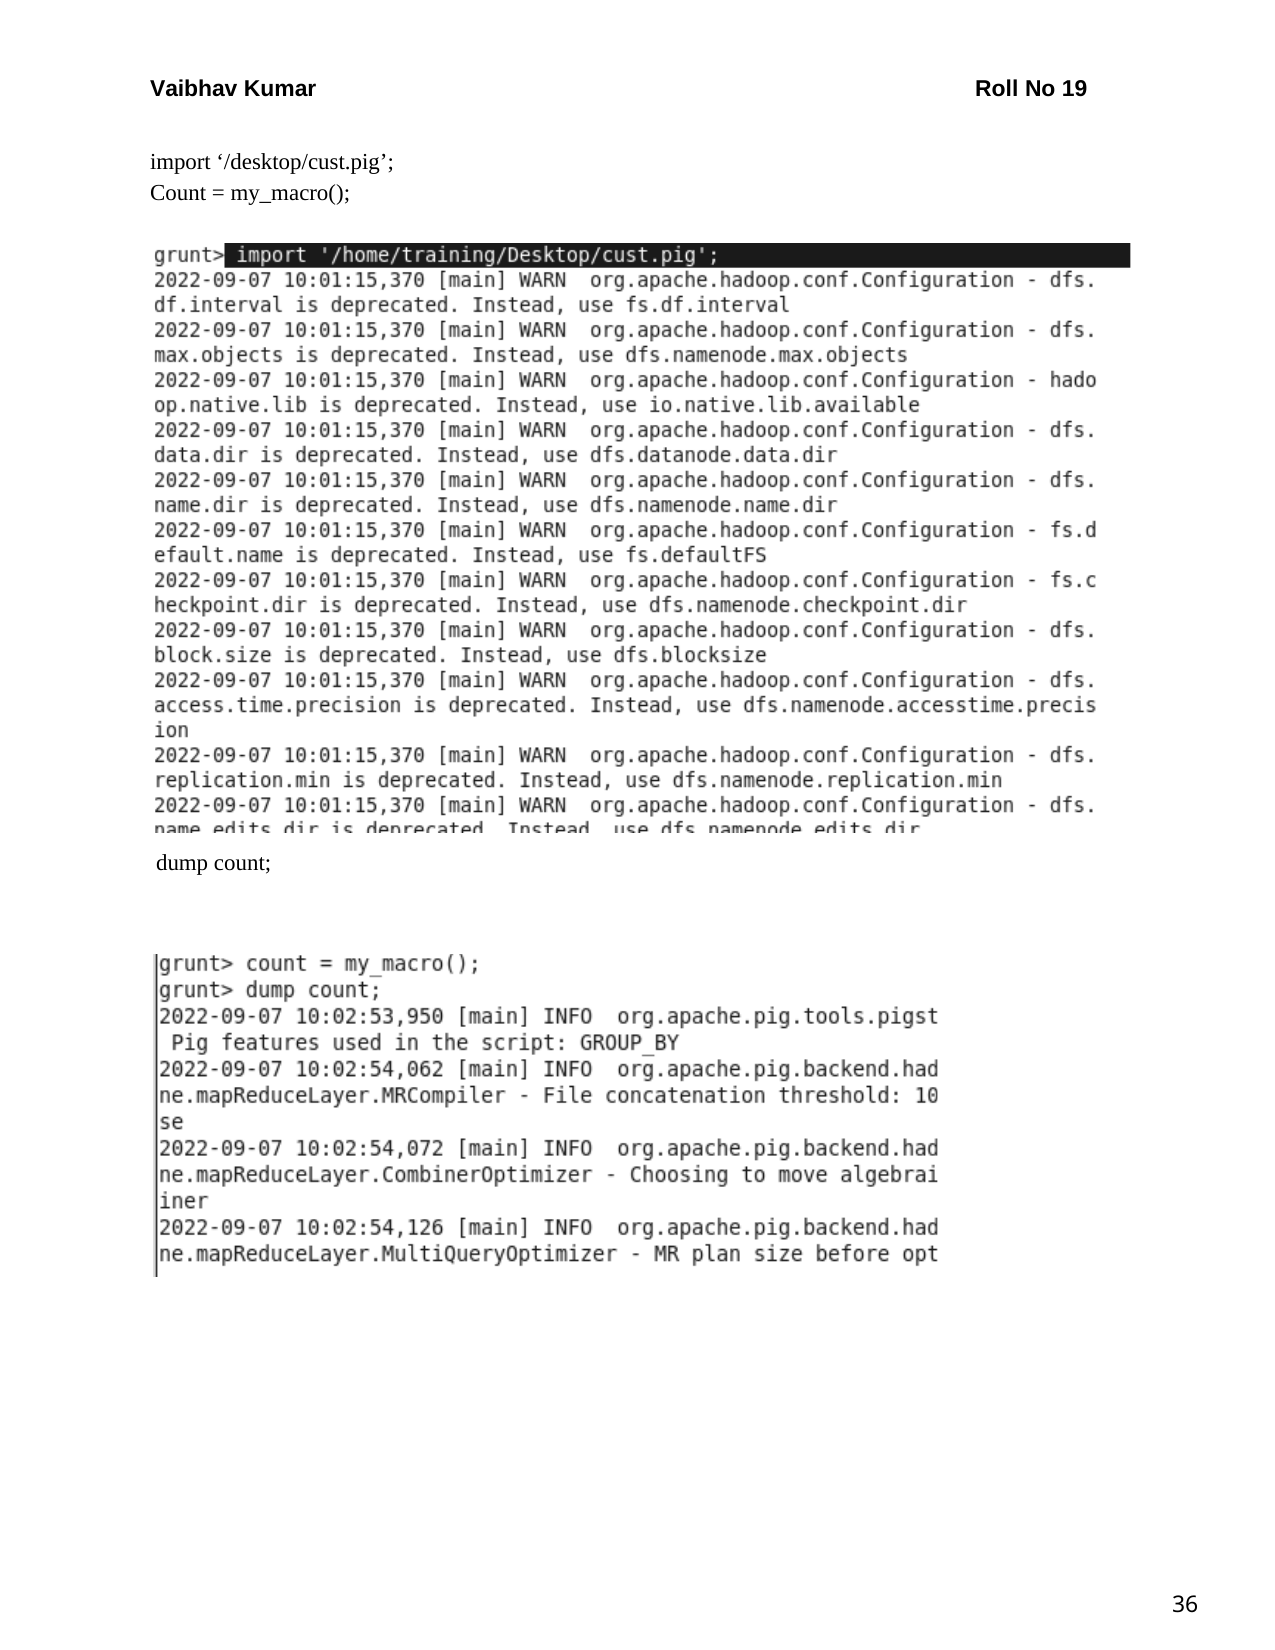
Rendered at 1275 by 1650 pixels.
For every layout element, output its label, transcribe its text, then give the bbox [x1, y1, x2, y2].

picture [154, 243, 1131, 833]
text dump count; [150, 218, 410, 876]
text import ‘/desktop/cust.pig’; Count = my_macro(); [150, 148, 410, 205]
picture [153, 954, 938, 1277]
